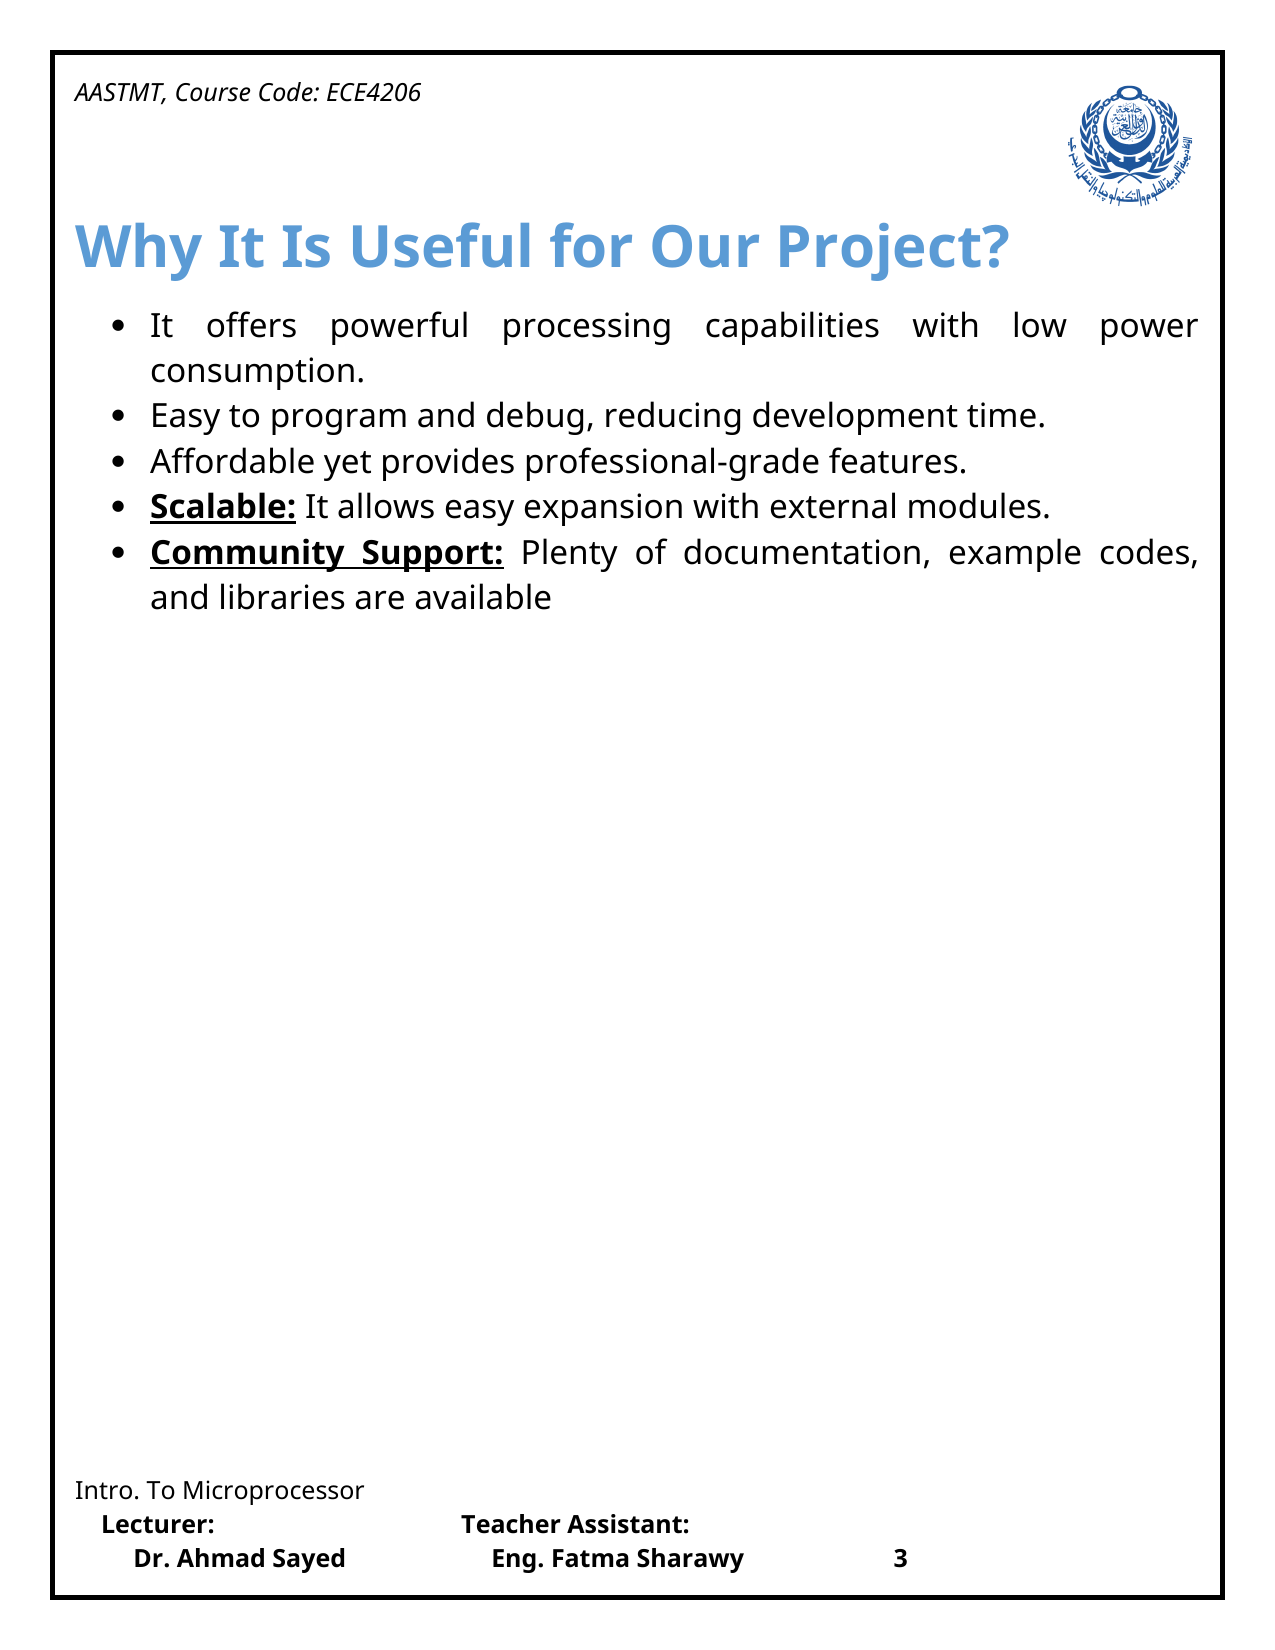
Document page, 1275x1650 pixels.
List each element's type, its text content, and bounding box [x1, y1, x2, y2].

list Easy to program and debug, reducing development time. [112, 392, 1200, 438]
list Scalable: It allows easy expansion with external modules. [112, 483, 1200, 528]
text Why It Is Useful for Our Project? [75, 205, 1200, 285]
list Affordable yet provides professional-grade features. [112, 438, 1200, 483]
list Community Support: Plenty of documentation, example codes, and libraries are available [112, 528, 1200, 619]
list It offers powerful processing capabilities with low power consumption. [112, 301, 1200, 392]
picture [1059, 75, 1197, 205]
